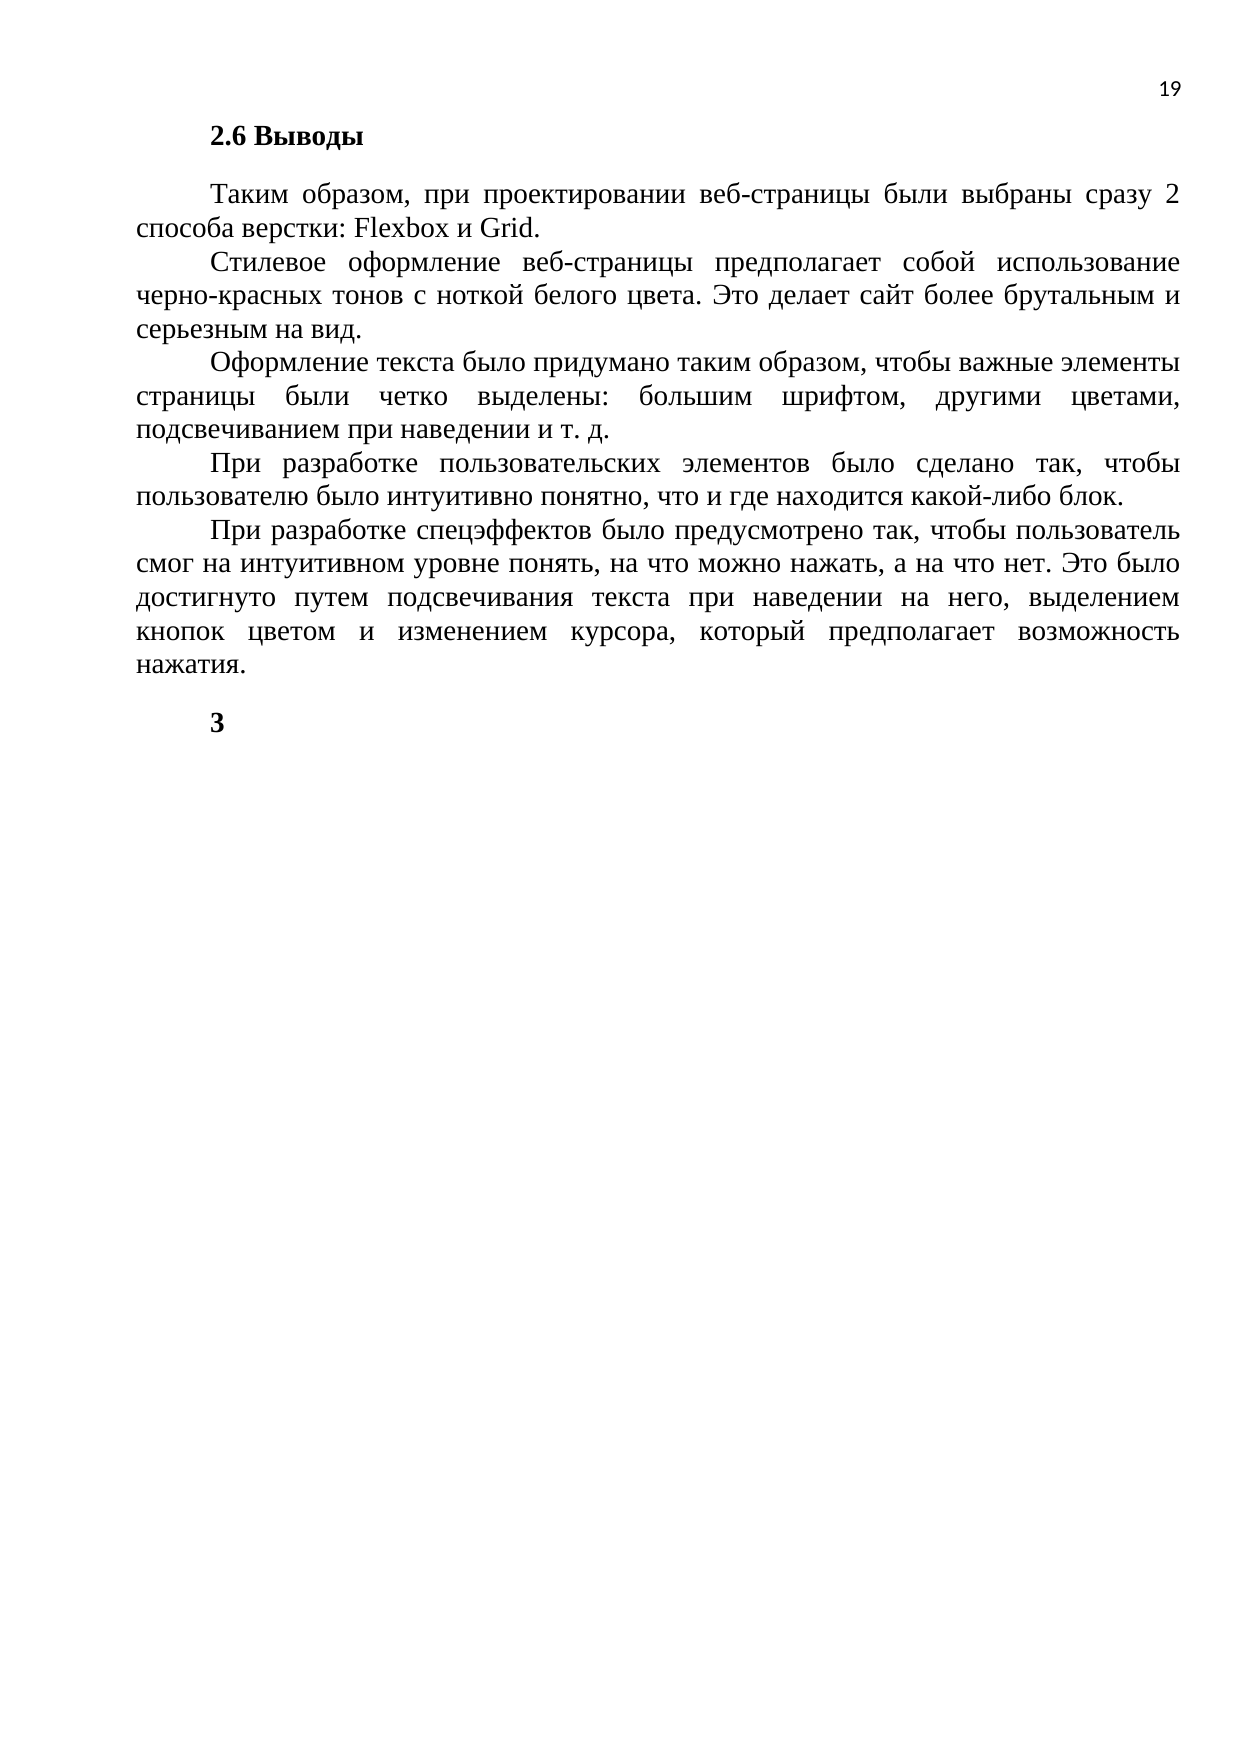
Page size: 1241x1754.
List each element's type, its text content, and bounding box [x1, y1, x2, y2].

text При разработке спецэффектов было предусмотрено так, чтобы пользователь смог на интуитивном уровне понять, на что можно нажать, а на что нет. Это было достигнуто путем подсвечивания текста при наведении на него, выделением кнопок цветом и изменением курсора, который предполагает возможность нажатия. [136, 512, 1181, 680]
text Стилевое оформление веб-страницы предполагает собой использование черно-красных тонов с ноткой белого цвета. Это делает сайт более брутальным и серьезным на вид. [136, 244, 1181, 344]
text Таким образом, при проектировании веб-страницы были выбраны сразу 2 способа верстки: Flexbox и Grid. [136, 177, 1181, 244]
text При разработке пользовательских элементов было сделано так, чтобы пользователю было интуитивно понятно, что и где находится какой-либо блок. [136, 445, 1181, 512]
text Оформление текста было придумано таким образом, чтобы важные элементы страницы были четко выделены: большим шрифтом, другими цветами, подсвечиванием при наведении и т. д. [136, 344, 1181, 445]
subtitle 2.6 Выводы [136, 118, 1181, 152]
